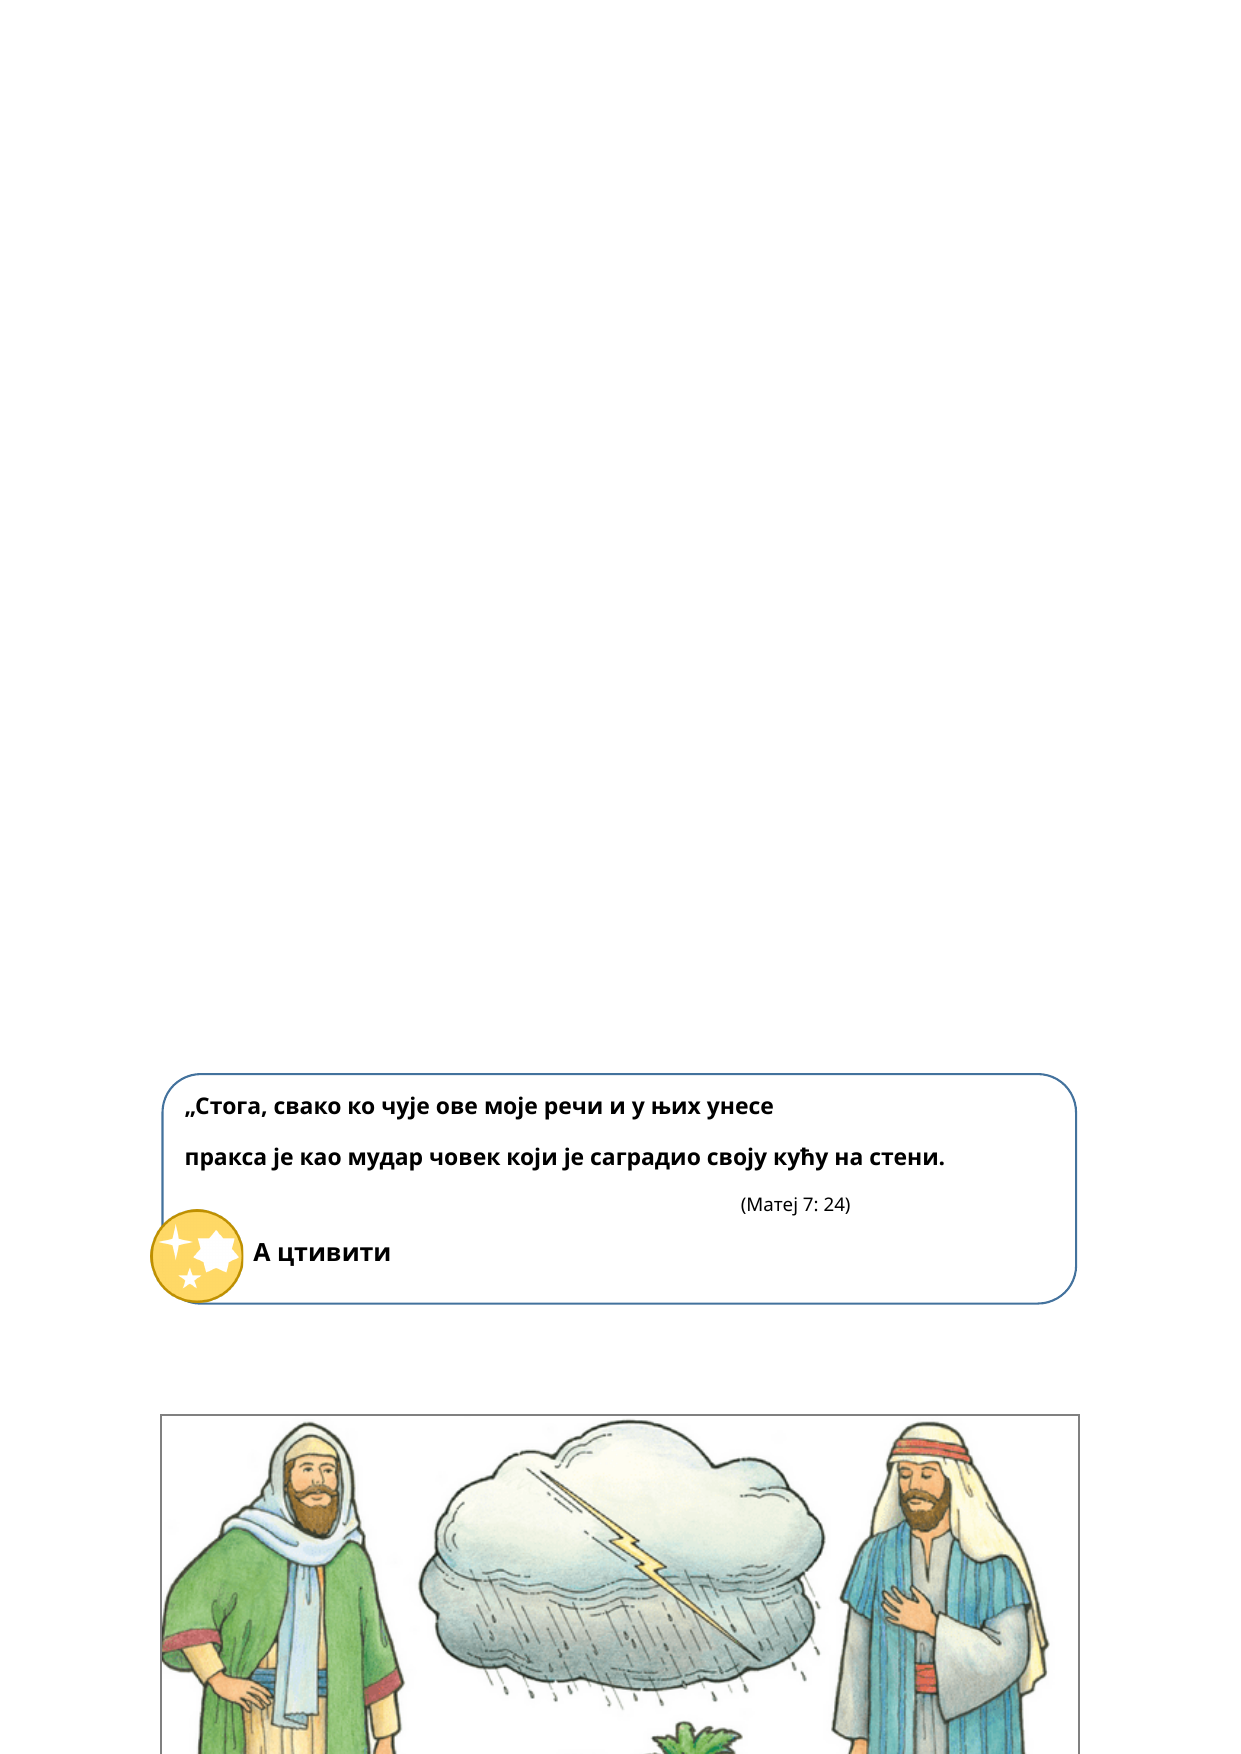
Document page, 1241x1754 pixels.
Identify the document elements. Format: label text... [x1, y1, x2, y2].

text А цтивити [244, 1235, 1090, 1269]
picture [150, 1209, 244, 1303]
text (Матеј 7: 24) [150, 1191, 1090, 1216]
text пракса је као мудар човек који је саградио своју кућу на стени. [150, 1141, 1090, 1172]
picture [162, 1416, 1078, 1754]
text „Стога, свако ко чује ове моје речи и у њих унесе [150, 1090, 1090, 1121]
